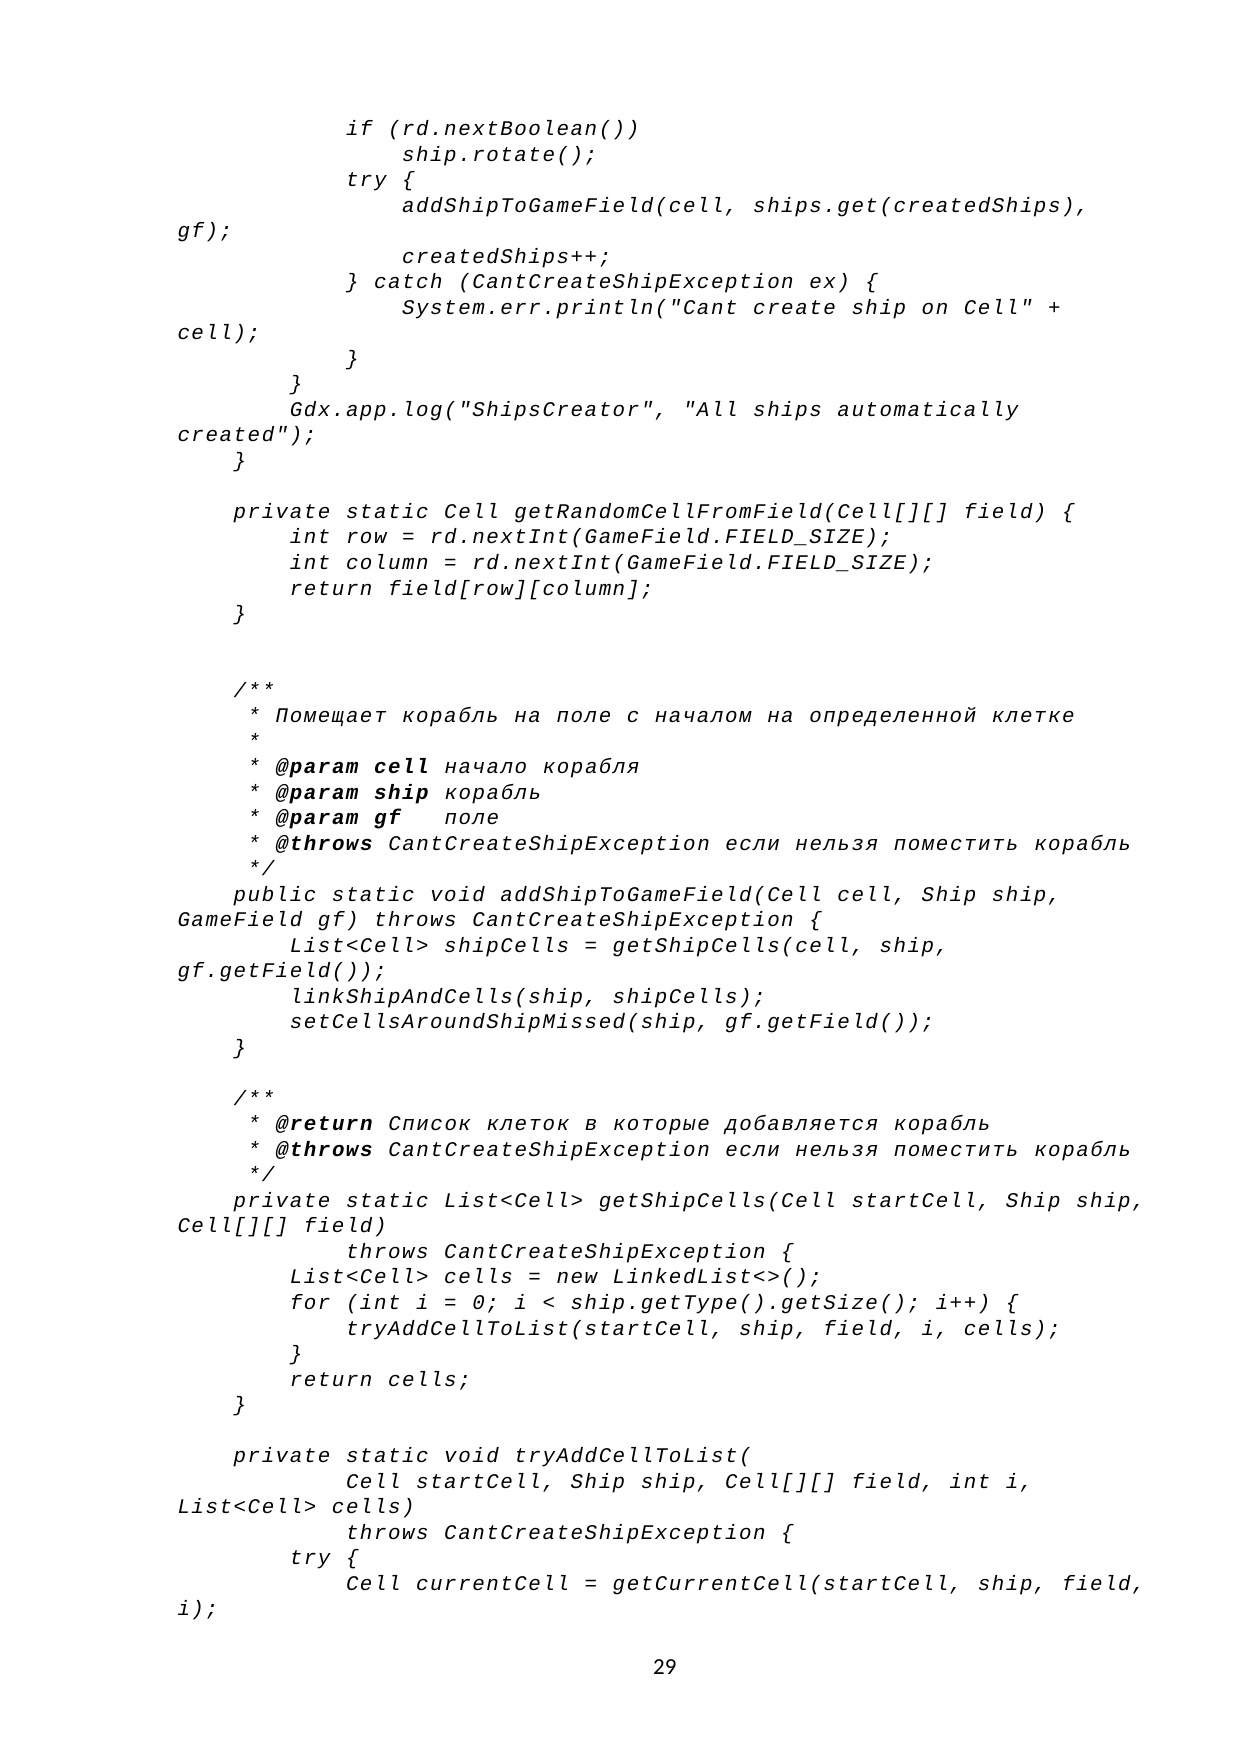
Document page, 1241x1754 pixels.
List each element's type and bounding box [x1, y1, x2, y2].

text [177, 118, 1152, 1622]
